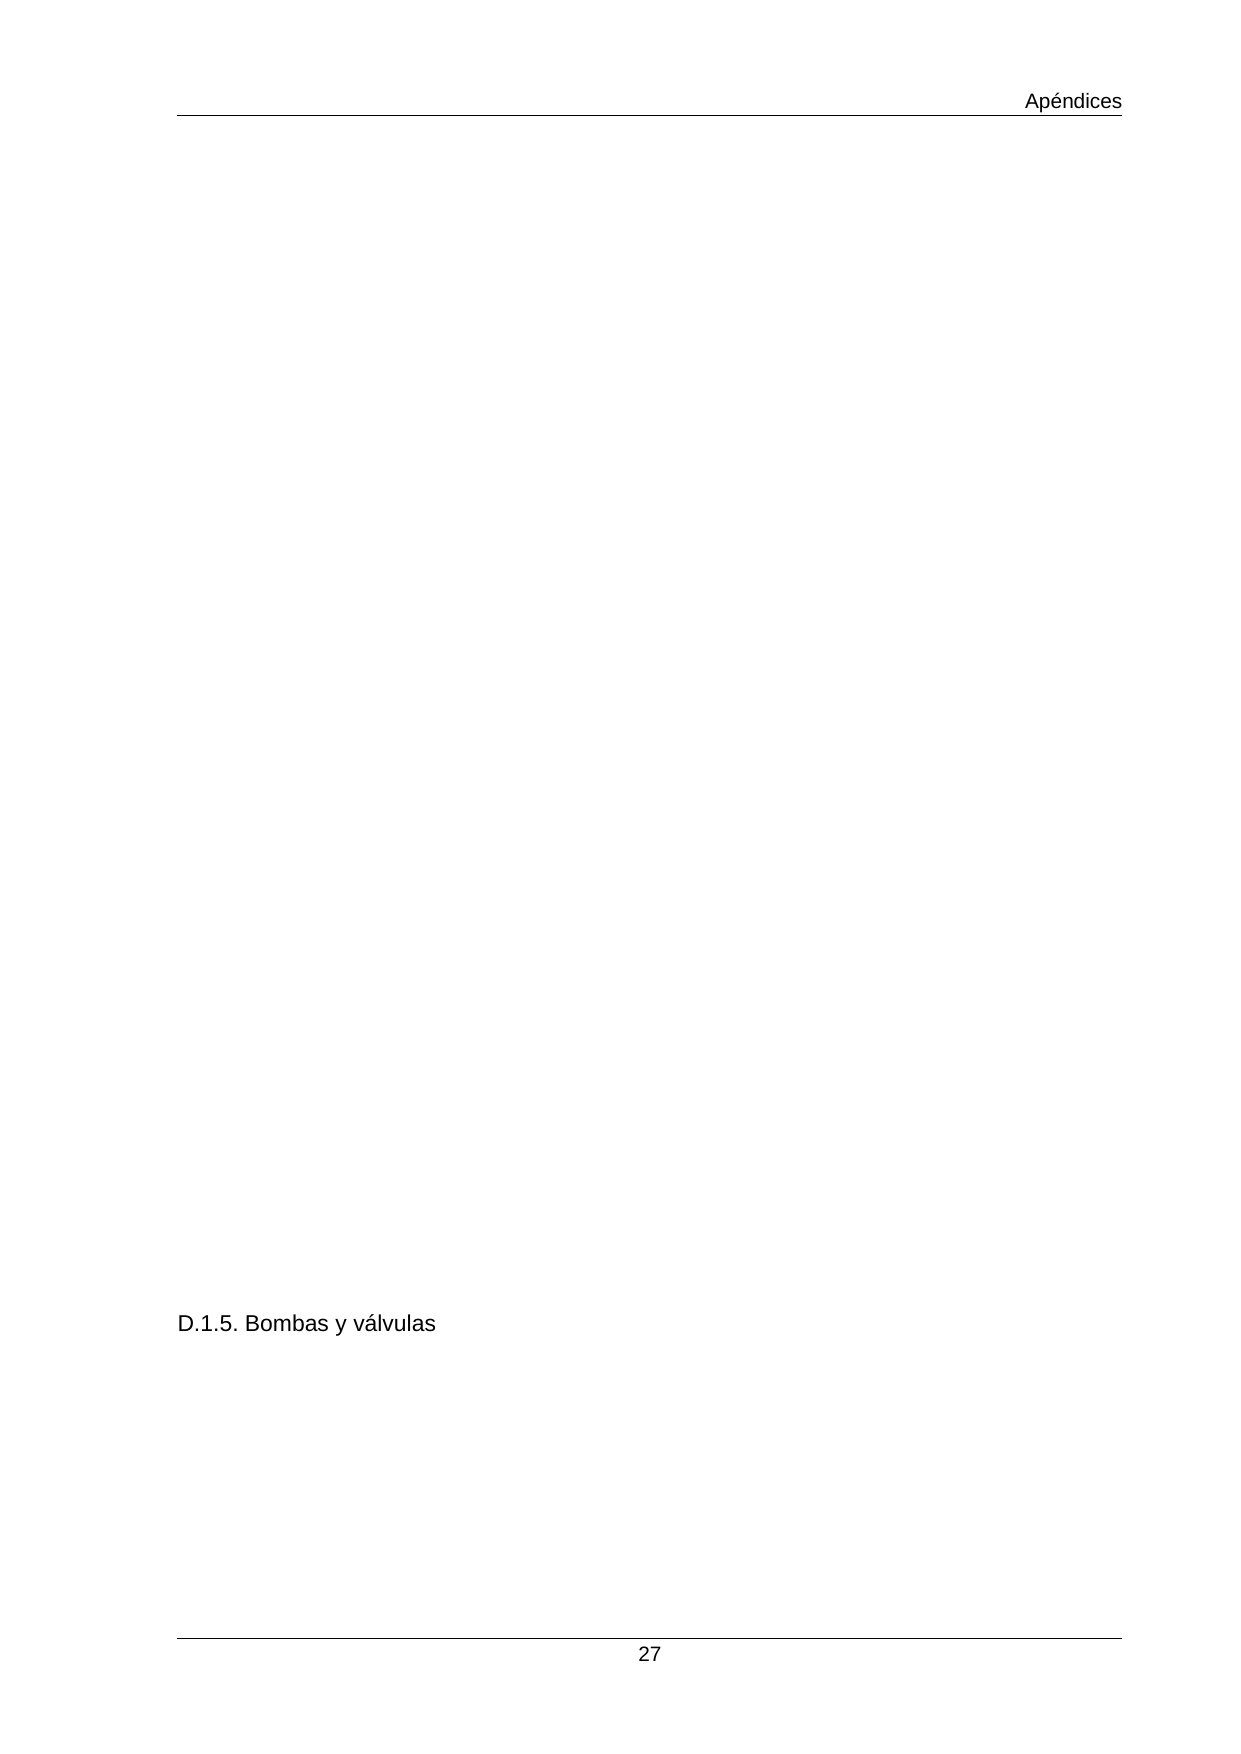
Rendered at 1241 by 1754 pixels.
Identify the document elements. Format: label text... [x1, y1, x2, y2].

text D.1.5. Bombas y válvulas [177, 1310, 1122, 1336]
